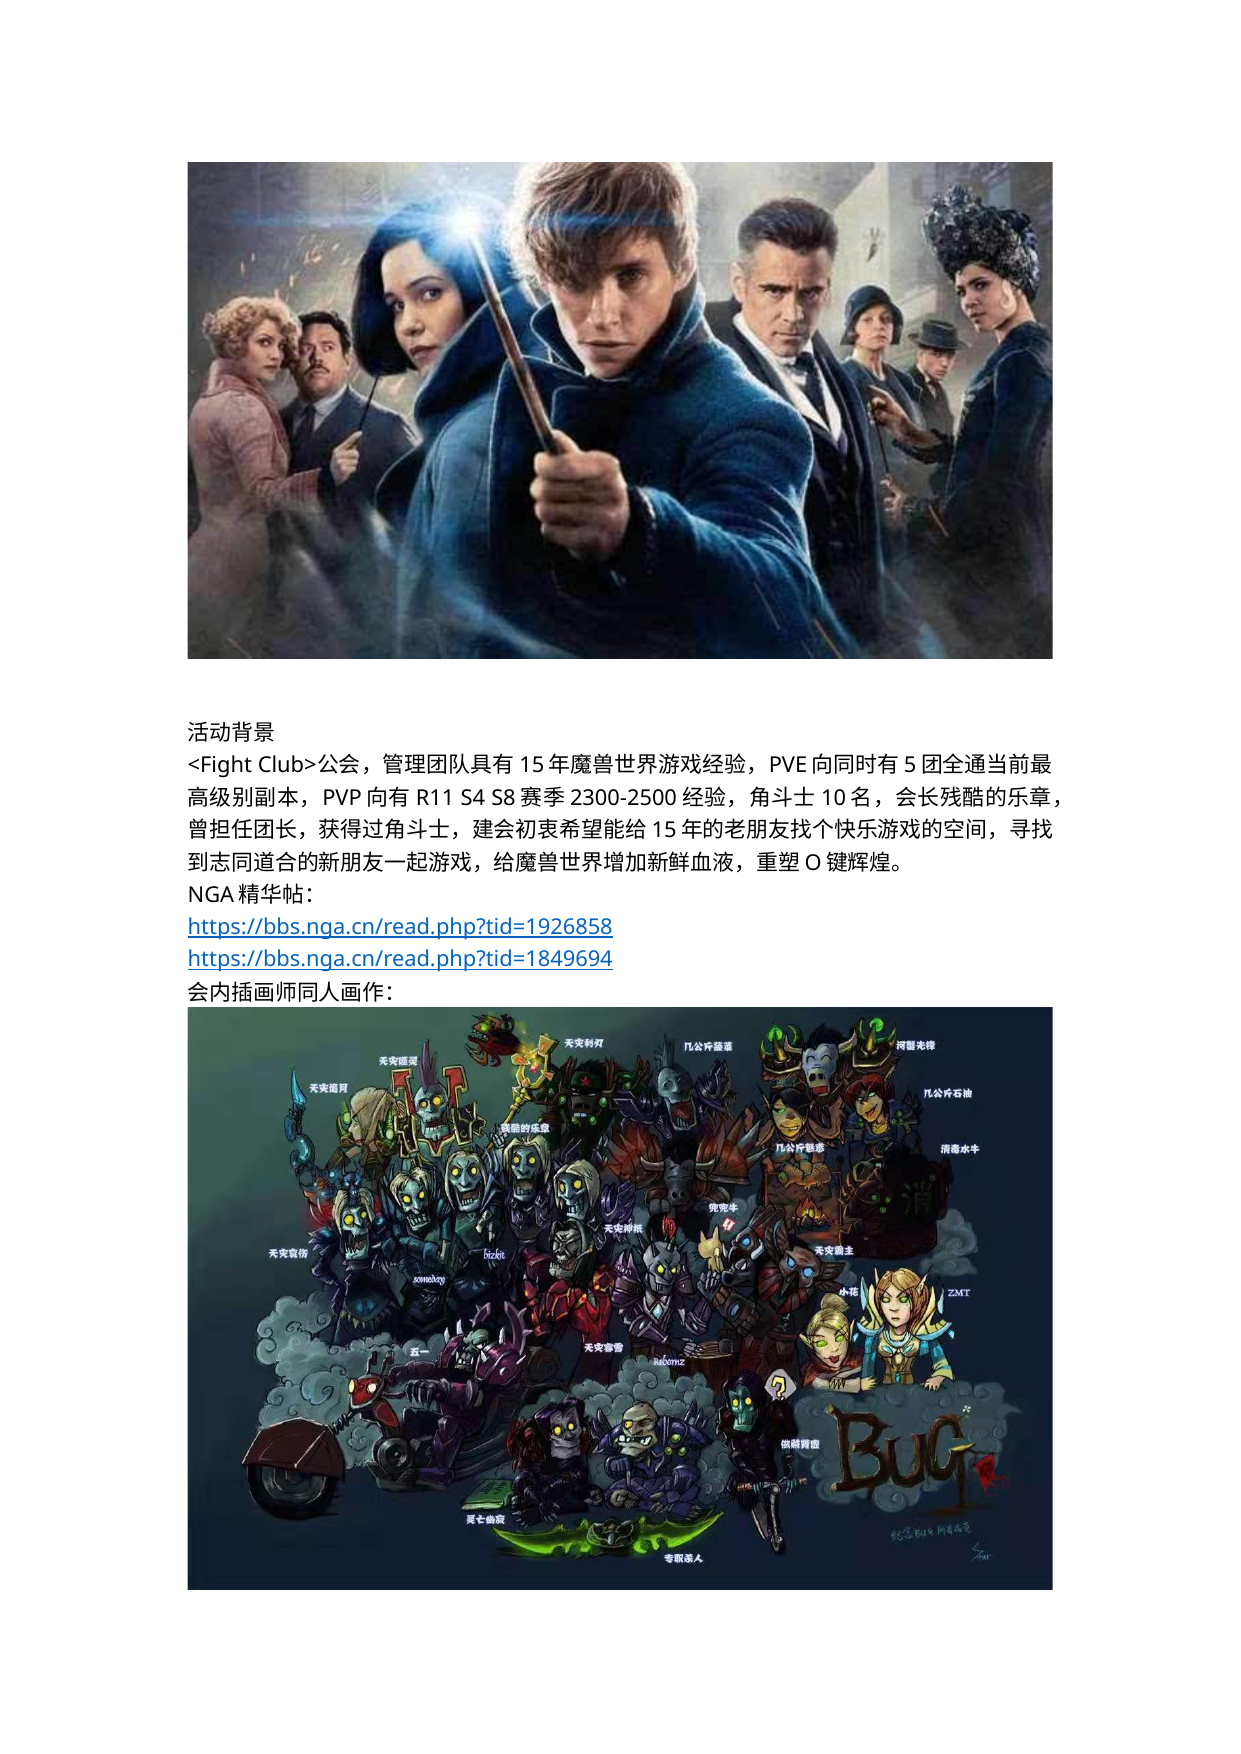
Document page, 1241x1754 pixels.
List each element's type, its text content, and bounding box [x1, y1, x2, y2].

text https://bbs.nga.cn/read.php?tid=1849694 [187, 942, 1053, 974]
text 活动背景 [187, 714, 1053, 747]
text https://bbs.nga.cn/read.php?tid=1926858 [187, 909, 1053, 942]
text 会内插画师同人画作： [187, 974, 1053, 1007]
text <Fight Club>公会，管理团队具有15年魔兽世界游戏经验，PVE向同时有5团全通当前最高级别副本，PVP向有R11 S4 S8赛季2300-2500经验，角斗士10名，会长残酷的乐章，曾担任团长，获得过角斗士，建会初衷希望能给15年的老朋友找个快乐游戏的空间，寻找到志同道合的新朋友一起游戏，给魔兽世界增加新鲜血液，重塑O键辉煌。 [187, 747, 1053, 877]
text NGA精华帖： [187, 877, 1053, 909]
picture [187, 1007, 1053, 1590]
picture [187, 162, 1053, 659]
